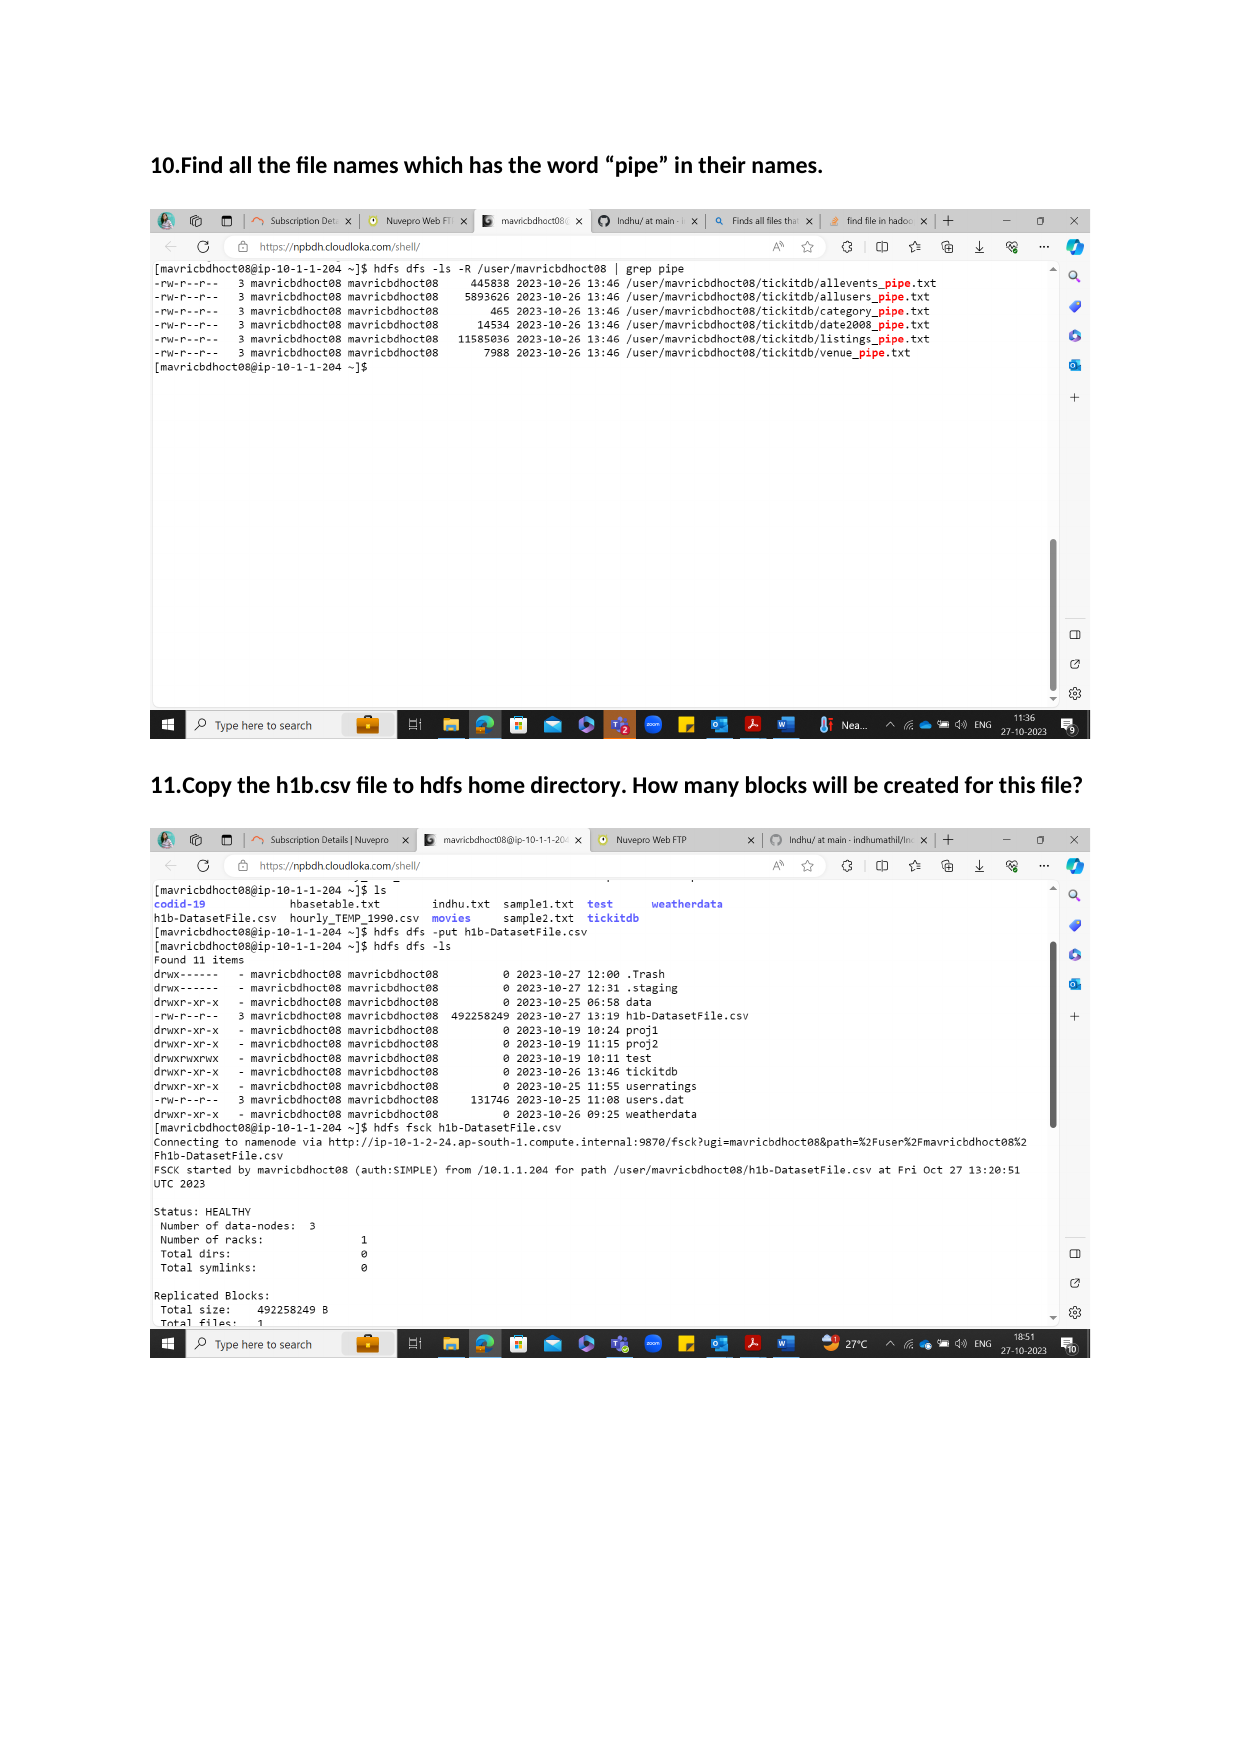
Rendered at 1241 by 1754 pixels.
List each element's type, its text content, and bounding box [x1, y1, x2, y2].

text 11.Copy the h1b.csv file to hdfs home directory. How many blocks will be created for this file? [150, 769, 1090, 800]
picture [150, 209, 1091, 739]
text 10.Find all the file names which has the word “pipe” in their names. [150, 150, 1090, 179]
picture [150, 828, 1091, 1358]
